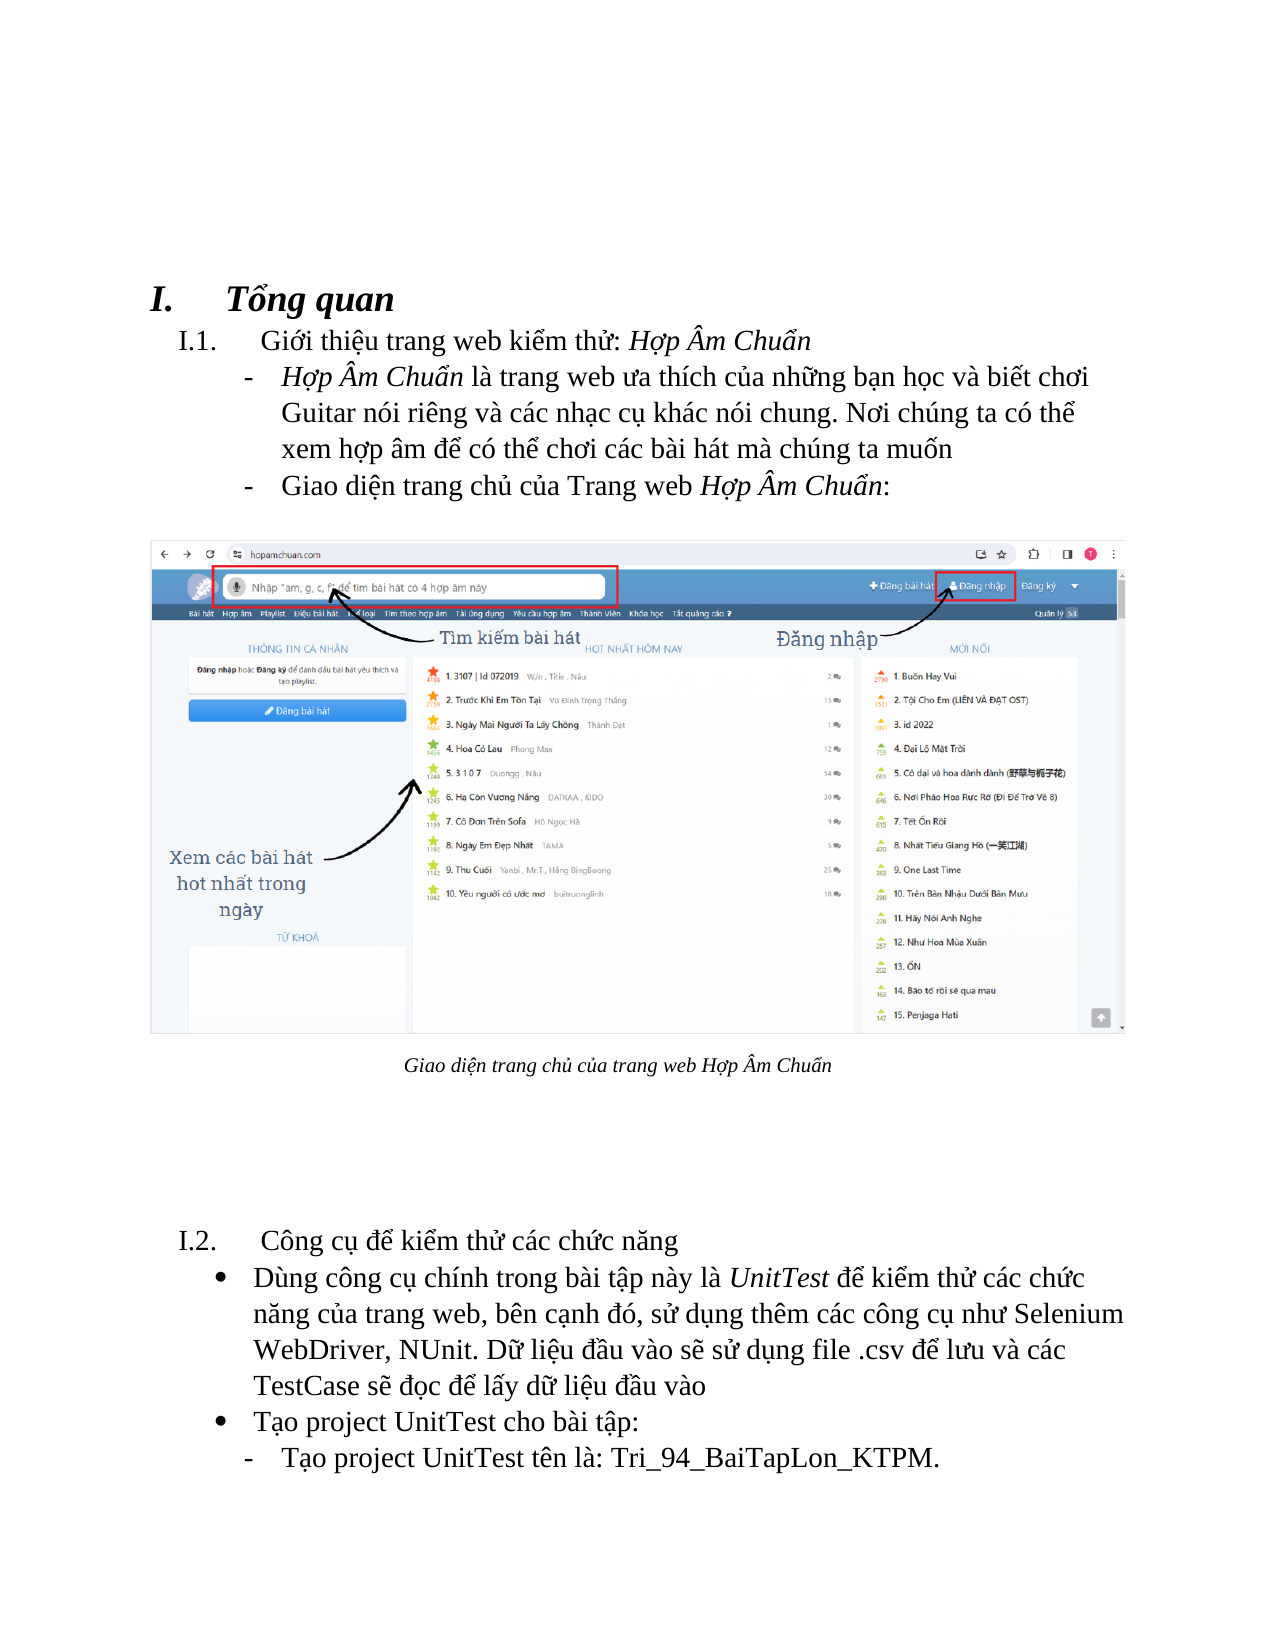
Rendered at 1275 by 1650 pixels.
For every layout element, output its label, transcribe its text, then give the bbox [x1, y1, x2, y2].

picture [150, 540, 1125, 1034]
list Tổng quan [150, 276, 1125, 319]
list Giới thiệu trang web kiểm thử: Hợp Âm Chuẩn [178, 323, 1125, 357]
text Giao diện trang chủ của trang web Hợp Âm Chuẩn [300, 1053, 1125, 1077]
list Tạo project UnitTest cho bài tập: [216, 1404, 1125, 1438]
list Giao diện trang chủ của Trang web Hợp Âm Chuẩn: [244, 468, 1125, 501]
list Hợp Âm Chuẩn là trang web ưa thích của những bạn học và biết chơi Guitar nói riêng và các nhạc cụ khác nói chung. Nơi chúng ta có thể xem hợp âm để có thể chơi các bài hát mà chúng ta muốn [244, 359, 1125, 465]
list Tạo project UnitTest tên là: Tri_94_BaiTapLon_KTPM. [244, 1441, 1125, 1474]
list Dùng công cụ chính trong bài tập này là UnitTest để kiểm thử các chức năng của trang web, bên cạnh đó, sử dụng thêm các công cụ như Selenium WebDriver, NUnit. Dữ liệu đầu vào sẽ sử dụng file .csv để lưu và các TestCase sẽ đọc để lấy dữ liệu đầu vào [216, 1260, 1125, 1402]
list Công cụ để kiểm thử các chức năng [178, 1223, 1125, 1257]
